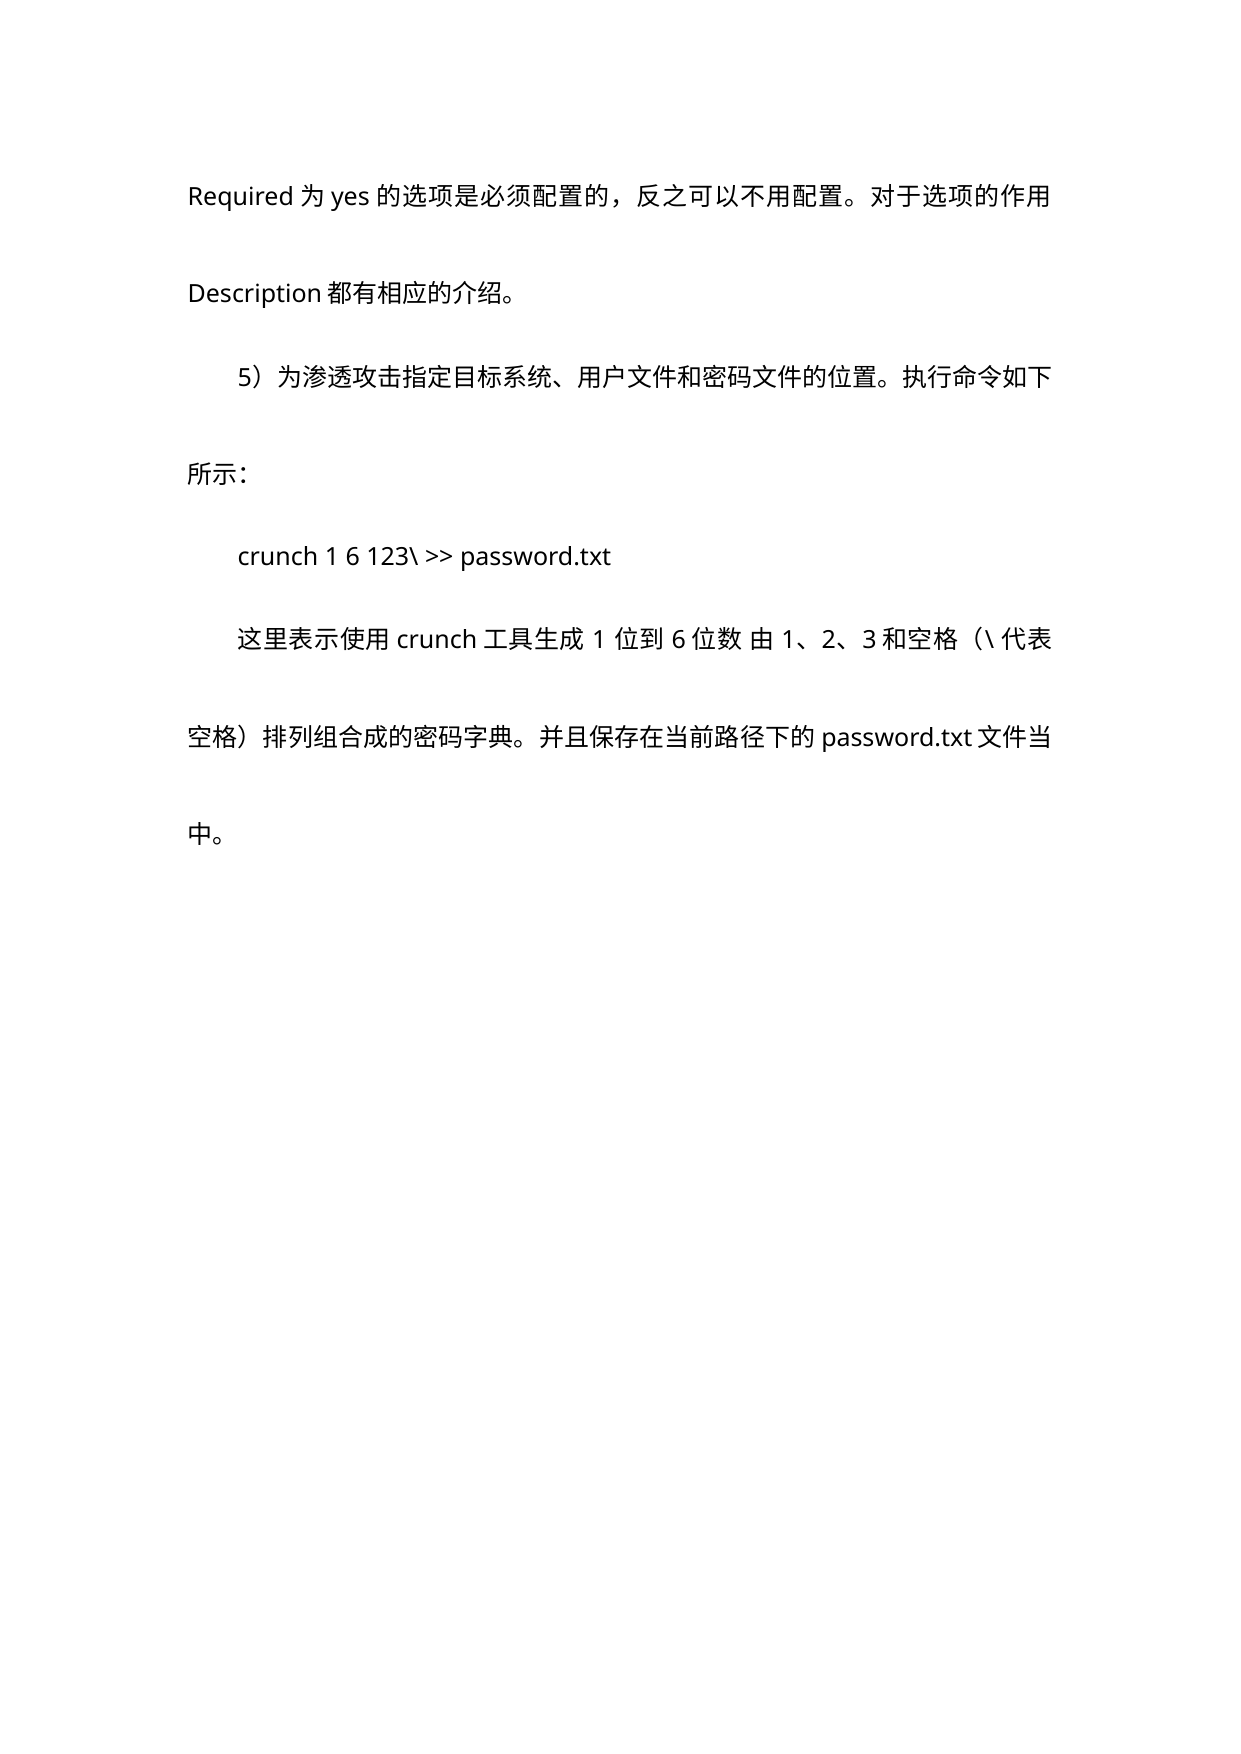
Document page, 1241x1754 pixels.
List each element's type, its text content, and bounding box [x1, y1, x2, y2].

text 5）为渗透攻击指定目标系统、用户文件和密码文件的位置。执行命令如下所示： [187, 343, 1053, 505]
text 这里表示使用crunch工具生成 1 位到 6位数 由 1、2、3和空格（\ 代表空格）排列组合成的密码字典。并且保存在当前路径下的password.txt文件当中。 [187, 605, 1053, 865]
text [187, 162, 1053, 324]
text crunch 1 6 123\ >> password.txt [187, 523, 1053, 588]
